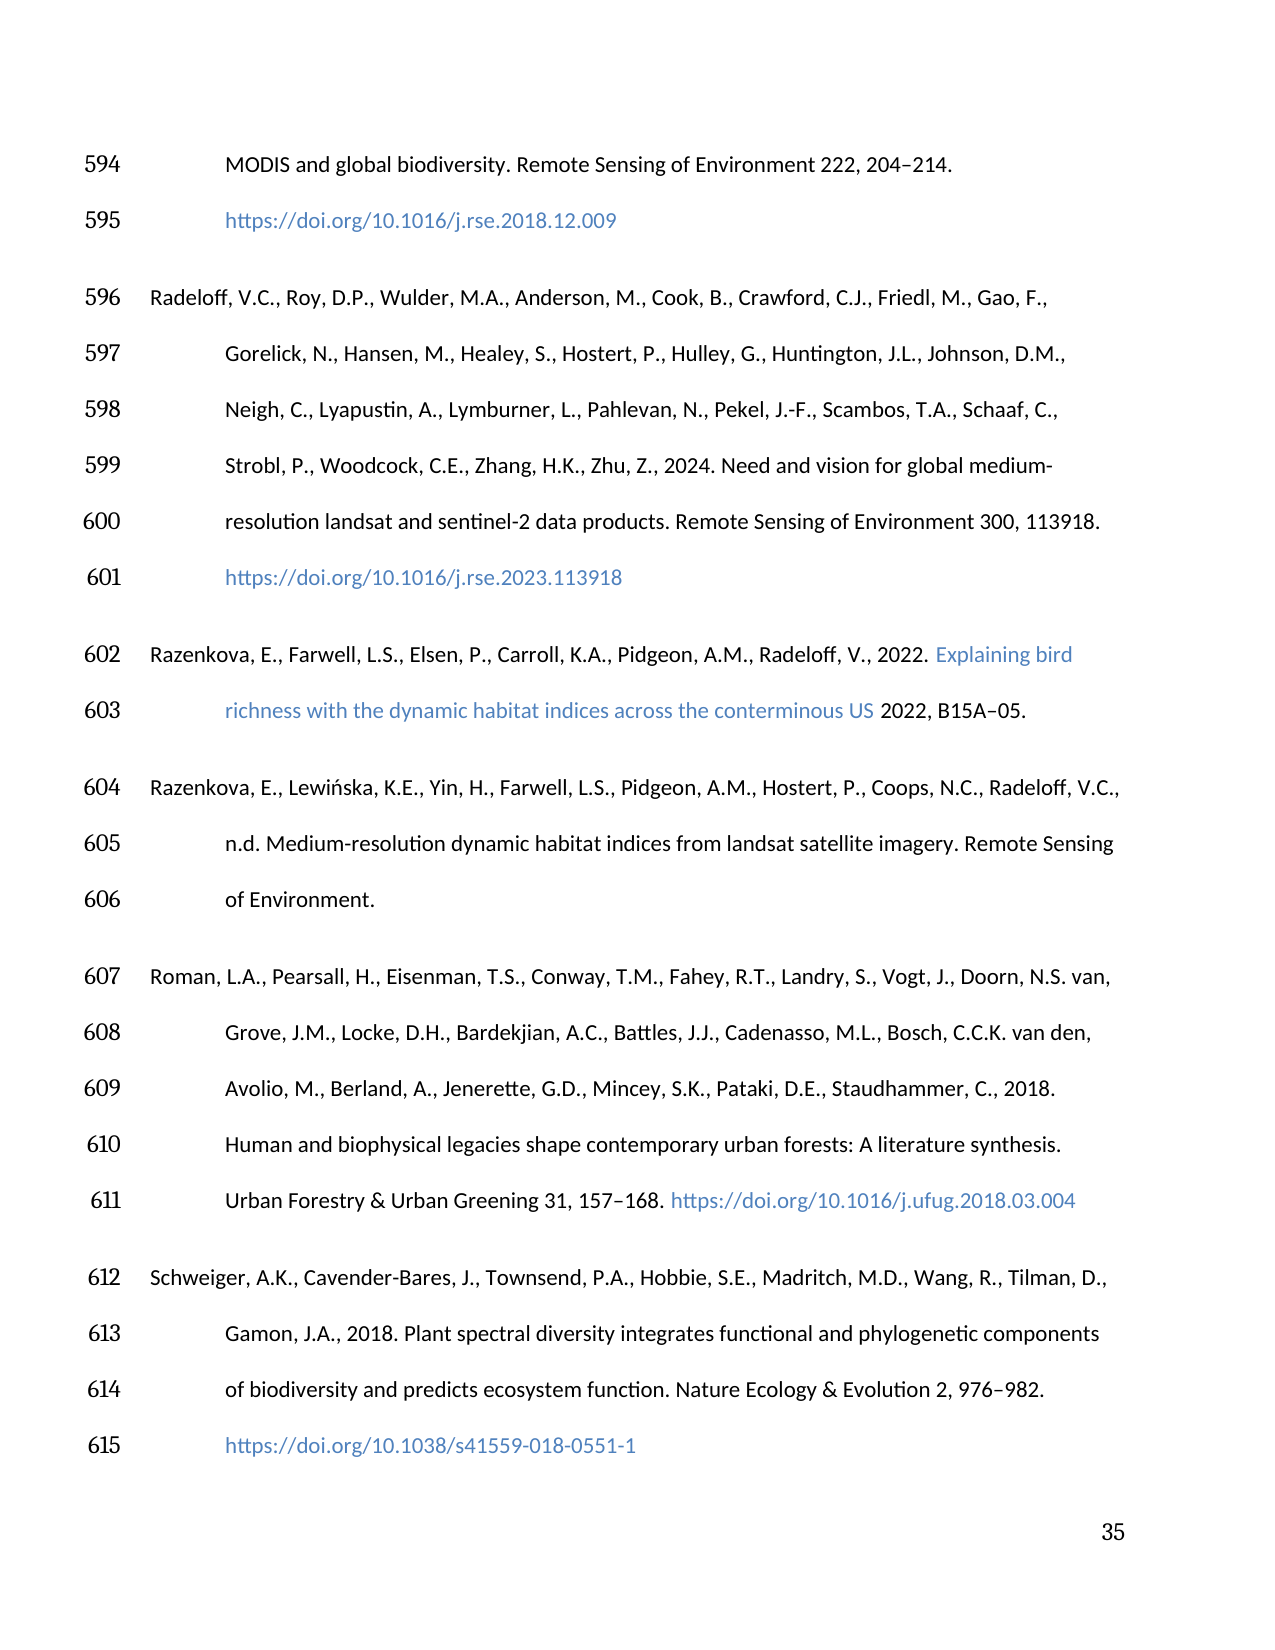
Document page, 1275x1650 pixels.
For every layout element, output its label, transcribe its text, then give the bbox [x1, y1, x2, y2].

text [150, 150, 1125, 234]
text Razenkova, E., Lewińska, K.E., Yin, H., Farwell, L.S., Pidgeon, A.M., Hostert, P., Coops, N.C., Radeloff, V.C., n.d. Medium-resolution dynamic habitat indices from landsat satellite imagery. Remote Sensing of Environment. [150, 773, 1125, 913]
text Razenkova, E., Farwell, L.S., Elsen, P., Carroll, K.A., Pidgeon, A.M., Radeloff, V., 2022. Explaining bird richness with the dynamic habitat indices across the conterminous US 2022, B15A–05. [150, 640, 1125, 724]
text Schweiger, A.K., Cavender-Bares, J., Townsend, P.A., Hobbie, S.E., Madritch, M.D., Wang, R., Tilman, D., Gamon, J.A., 2018. Plant spectral diversity integrates functional and phylogenetic components of biodiversity and predicts ecosystem function. Nature Ecology & Evolution 2, 976–982. https://doi.org/10.1038/s41559-018-0551-1 [150, 1263, 1125, 1459]
text Radeloff, V.C., Roy, D.P., Wulder, M.A., Anderson, M., Cook, B., Crawford, C.J., Friedl, M., Gao, F., Gorelick, N., Hansen, M., Healey, S., Hostert, P., Hulley, G., Huntington, J.L., Johnson, D.M., Neigh, C., Lyapustin, A., Lymburner, L., Pahlevan, N., Pekel, J.-F., Scambos, T.A., Schaaf, C., Strobl, P., Woodcock, C.E., Zhang, H.K., Zhu, Z., 2024. Need and vision for global medium-resolution landsat and sentinel-2 data products. Remote Sensing of Environment 300, 113918. https://doi.org/10.1016/j.rse.2023.113918 [150, 283, 1125, 591]
text Roman, L.A., Pearsall, H., Eisenman, T.S., Conway, T.M., Fahey, R.T., Landry, S., Vogt, J., Doorn, N.S. van, Grove, J.M., Locke, D.H., Bardekjian, A.C., Battles, J.J., Cadenasso, M.L., Bosch, C.C.K. van den, Avolio, M., Berland, A., Jenerette, G.D., Mincey, S.K., Pataki, D.E., Staudhammer, C., 2018. Human and biophysical legacies shape contemporary urban forests: A literature synthesis. Urban Forestry & Urban Greening 31, 157–168. https://doi.org/10.1016/j.ufug.2018.03.004 [150, 962, 1125, 1214]
